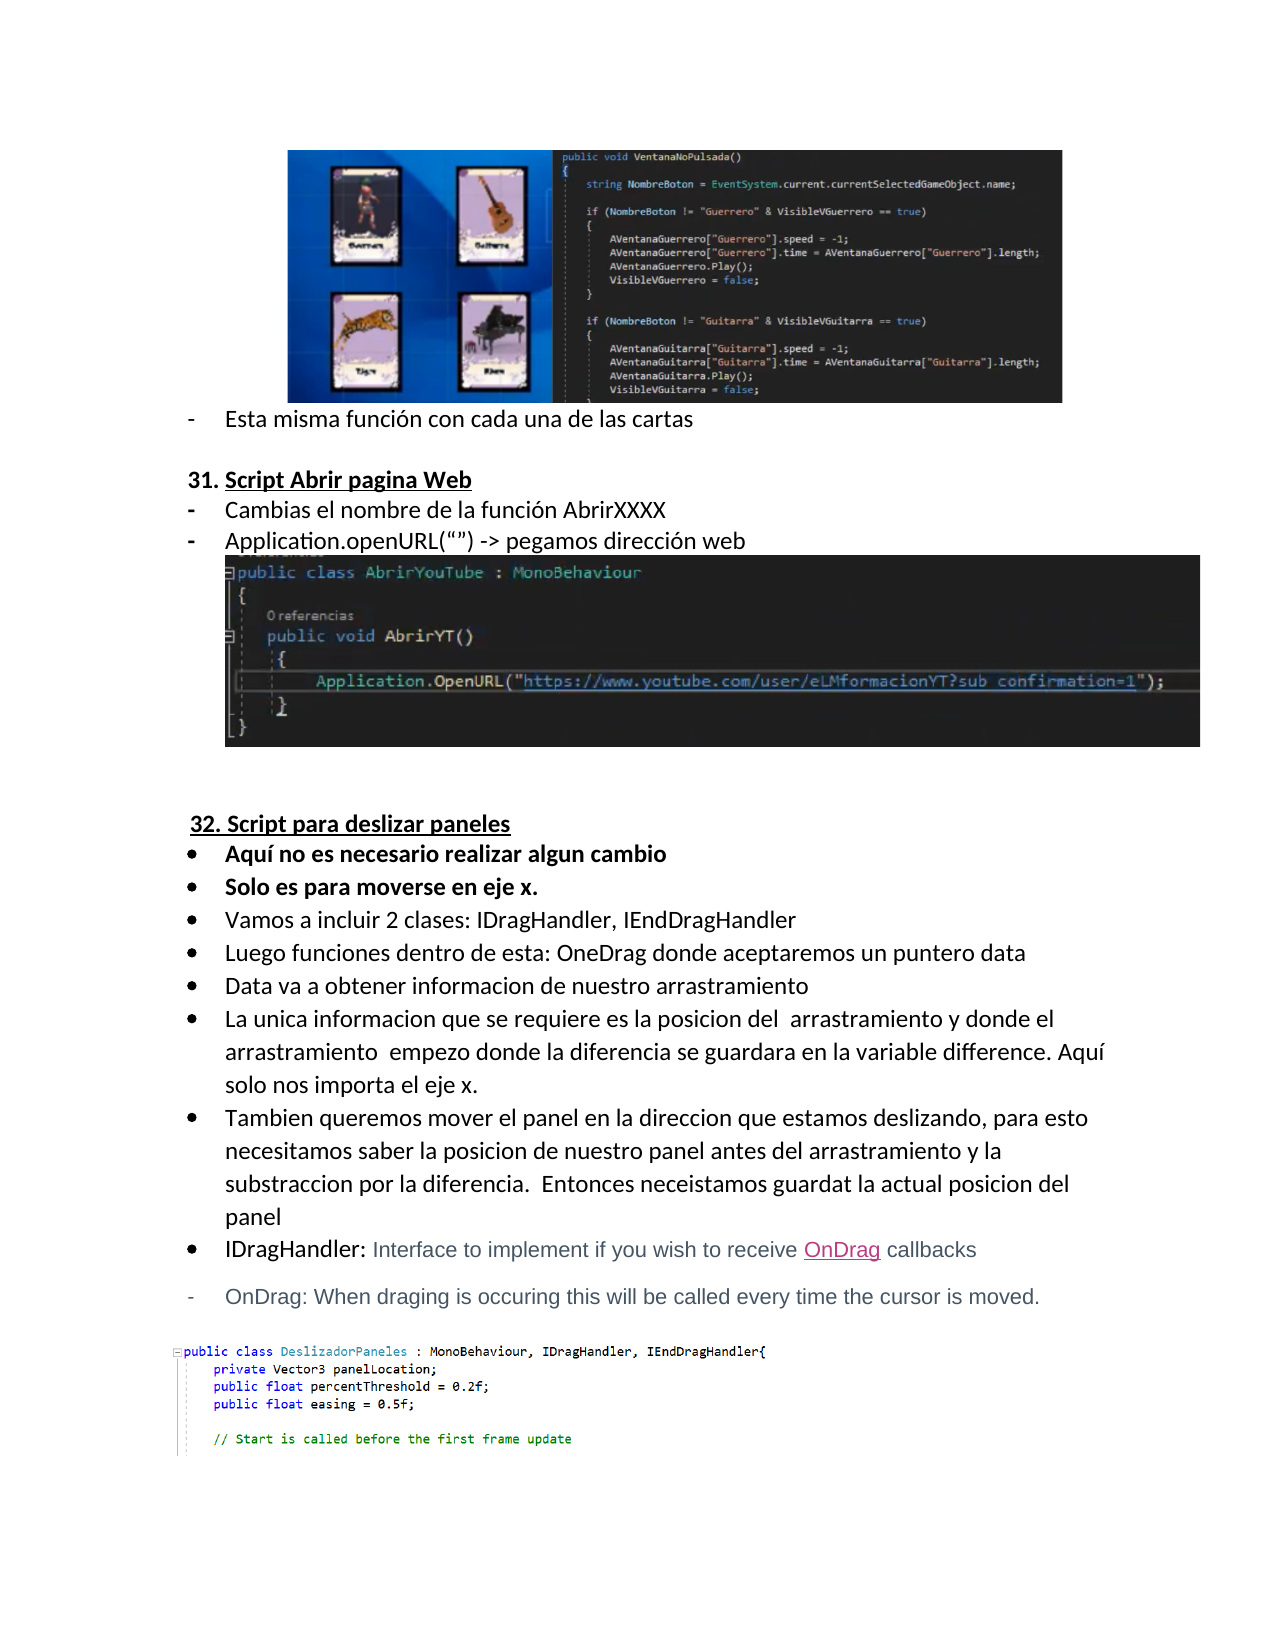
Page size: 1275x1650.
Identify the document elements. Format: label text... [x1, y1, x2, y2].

list Esta misma función con cada una de las cartas [187, 403, 1125, 433]
list IDragHandler: Interface to implement if you wish to receive OnDrag callbacks [187, 1233, 1125, 1264]
list OnDrag: When draging is occuring this will be called every time the cursor is moved. [187, 1283, 1125, 1310]
picture [287, 150, 1063, 403]
list Tambien queremos mover el panel en la direccion que estamos deslizando, para esto necesitamos saber la posicion de nuestro panel antes del arrastramiento y la substraccion por la diferencia. Entonces neceistamos guardat la actual posicion del panel [187, 1102, 1125, 1231]
list Cambias el nombre de la función AbrirXXXX [187, 494, 1125, 525]
list Script Abrir pagina Web [187, 464, 1125, 494]
list Solo es para moverse en eje x. [187, 871, 1125, 902]
list Data va a obtener informacion de nuestro arrastramiento [187, 970, 1125, 1001]
picture [150, 1333, 901, 1456]
list Aquí no es necesario realizar algun cambio [187, 838, 1125, 869]
text 32. Script para deslizar paneles [150, 808, 1125, 838]
list Vamos a incluir 2 clases: IDragHandler, IEndDragHandler [187, 904, 1125, 935]
list Luego funciones dentro de esta: OneDrag donde aceptaremos un puntero data [187, 937, 1125, 968]
picture [225, 555, 1200, 747]
list La unica informacion que se requiere es la posicion del arrastramiento y donde el arrastramiento empezo donde la diferencia se guardara en la variable difference. Aquí solo nos importa el eje x. [187, 1003, 1125, 1099]
list Application.openURL(“”) -> pegamos dirección web [187, 525, 1125, 555]
